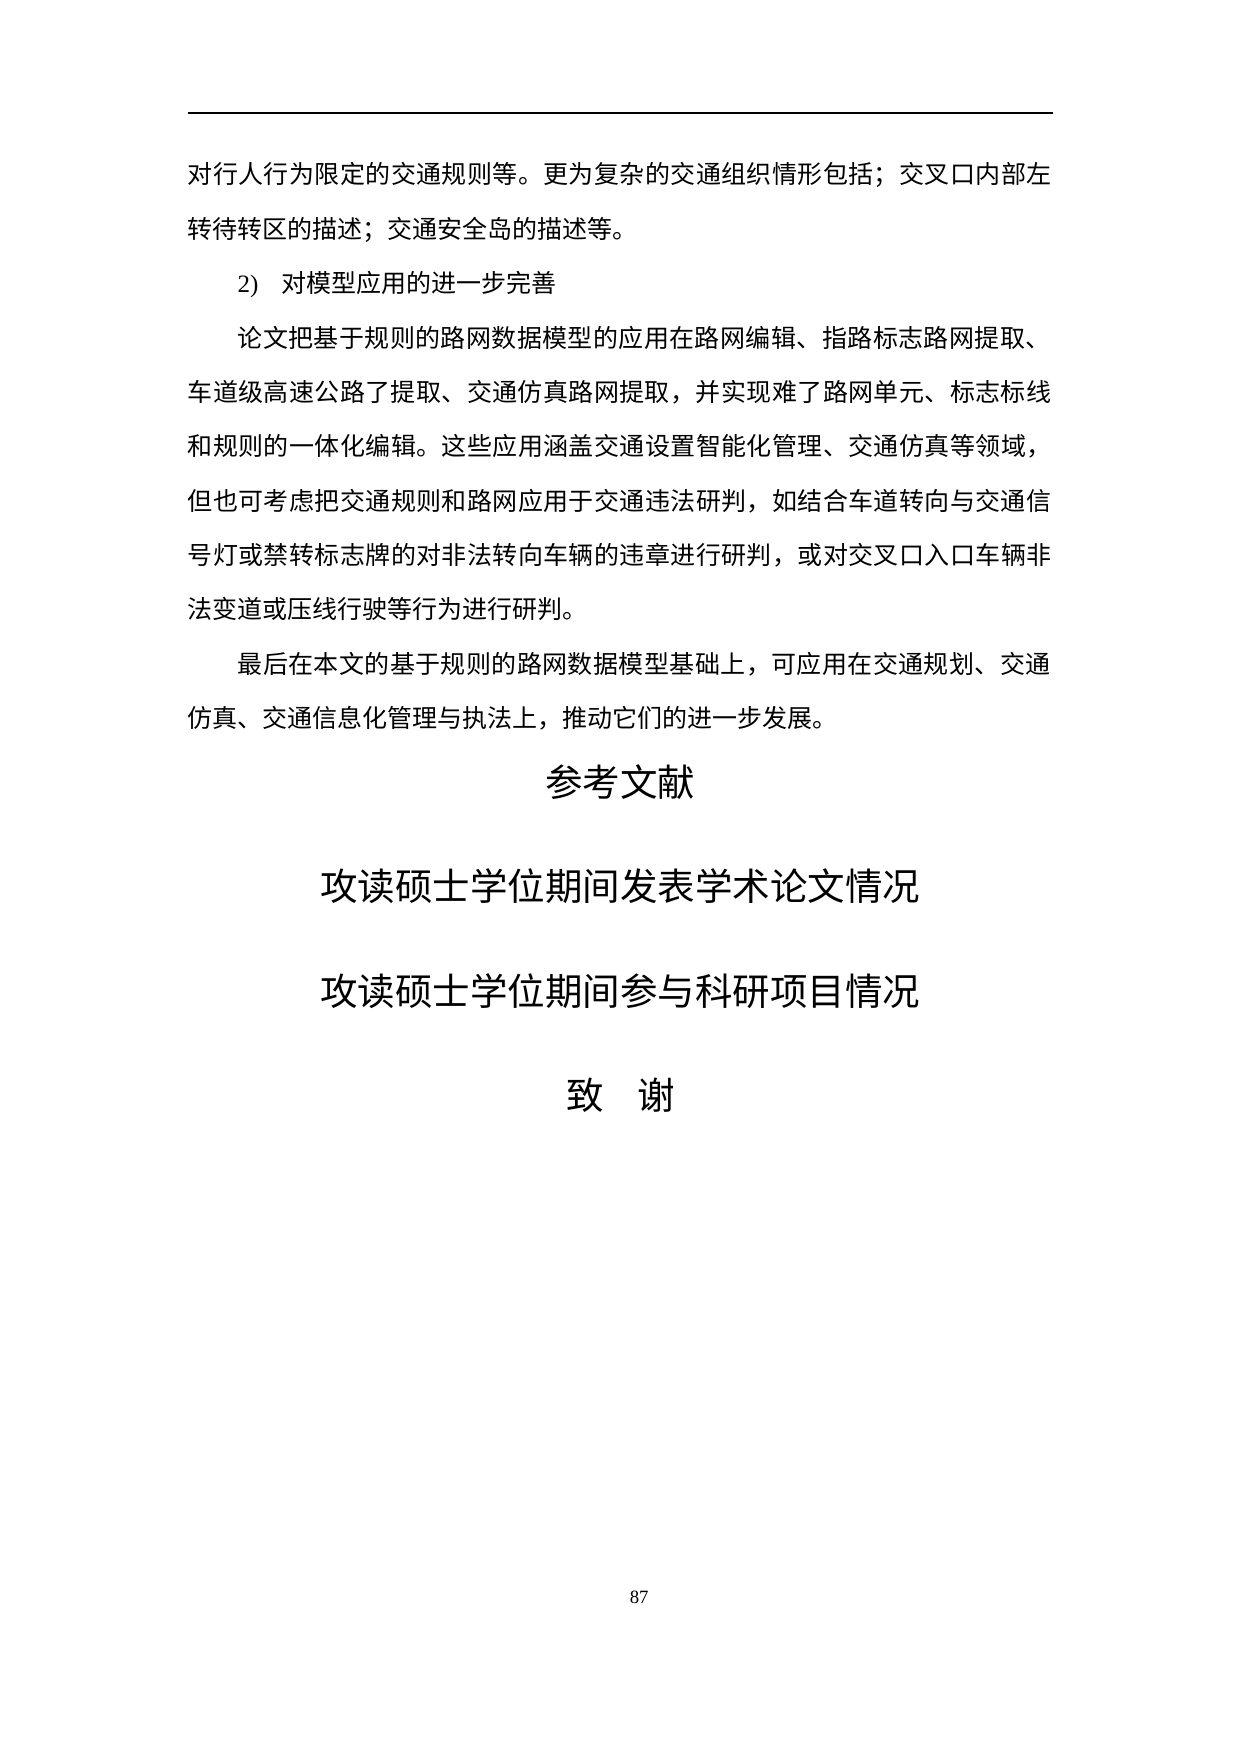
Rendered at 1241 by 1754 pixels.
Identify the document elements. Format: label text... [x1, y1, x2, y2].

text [187, 155, 1053, 246]
list 对模型应用的进一步完善 [237, 264, 1053, 300]
text 攻读硕士学位期间参与科研项目情况 [187, 962, 1053, 1016]
text 攻读硕士学位期间发表学术论文情况 [187, 857, 1053, 912]
text 论文把基于规则的路网数据模型的应用在路网编辑、指路标志路网提取、车道级高速公路了提取、交通仿真路网提取，并实现难了路网单元、标志标线和规则的一体化编辑。这些应用涵盖交通设置智能化管理、交通仿真等领域，但也可考虑把交通规则和路网应用于交通违法研判，如结合车道转向与交通信号灯或禁转标志牌的对非法转向车辆的违章进行研判，或对交叉口入口车辆非法变道或压线行驶等行为进行研判。 [187, 318, 1053, 626]
text 致 谢 [187, 1066, 1053, 1120]
text 最后在本文的基于规则的路网数据模型基础上，可应用在交通规划、交通仿真、交通信息化管理与执法上，推动它们的进一步发展。 [187, 644, 1053, 735]
text 参考文献 [187, 753, 1053, 807]
